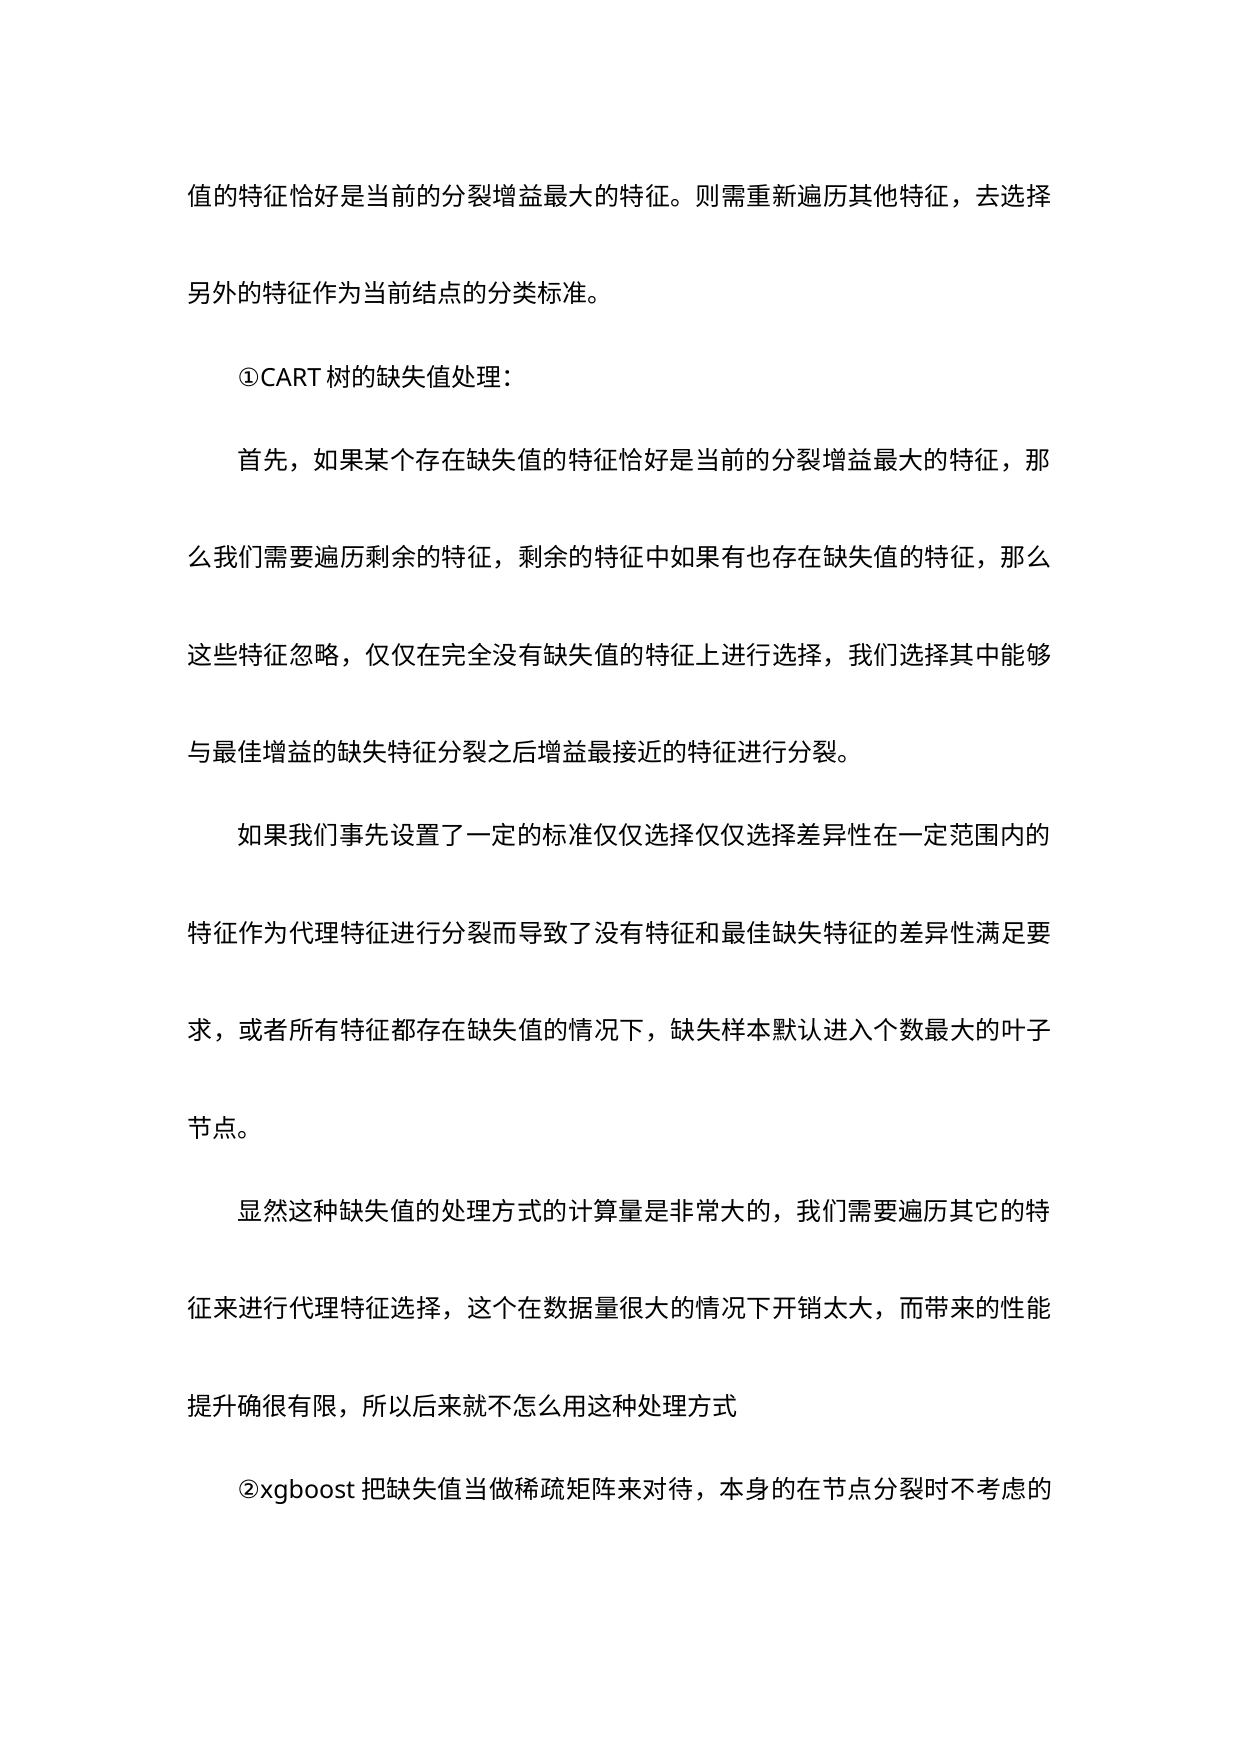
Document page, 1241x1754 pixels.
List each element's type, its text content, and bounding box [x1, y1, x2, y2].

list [187, 1455, 1053, 1520]
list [187, 162, 1053, 324]
list 显然这种缺失值的处理方式的计算量是非常大的，我们需要遍历其它的特征来进行代理特征选择，这个在数据量很大的情况下开销太大，而带来的性能提升确很有限，所以后来就不怎么用这种处理方式 [187, 1177, 1053, 1437]
list 首先，如果某个存在缺失值的特征恰好是当前的分裂增益最大的特征，那么我们需要遍历剩余的特征，剩余的特征中如果有也存在缺失值的特征，那么这些特征忽略，仅仅在完全没有缺失值的特征上进行选择，我们选择其中能够与最佳增益的缺失特征分裂之后增益最接近的特征进行分裂。 [187, 426, 1053, 783]
list ①CART树的缺失值处理： [187, 343, 1053, 408]
list 如果我们事先设置了一定的标准仅仅选择仅仅选择差异性在一定范围内的特征作为代理特征进行分裂而导致了没有特征和最佳缺失特征的差异性满足要求，或者所有特征都存在缺失值的情况下，缺失样本默认进入个数最大的叶子节点。 [187, 801, 1053, 1159]
